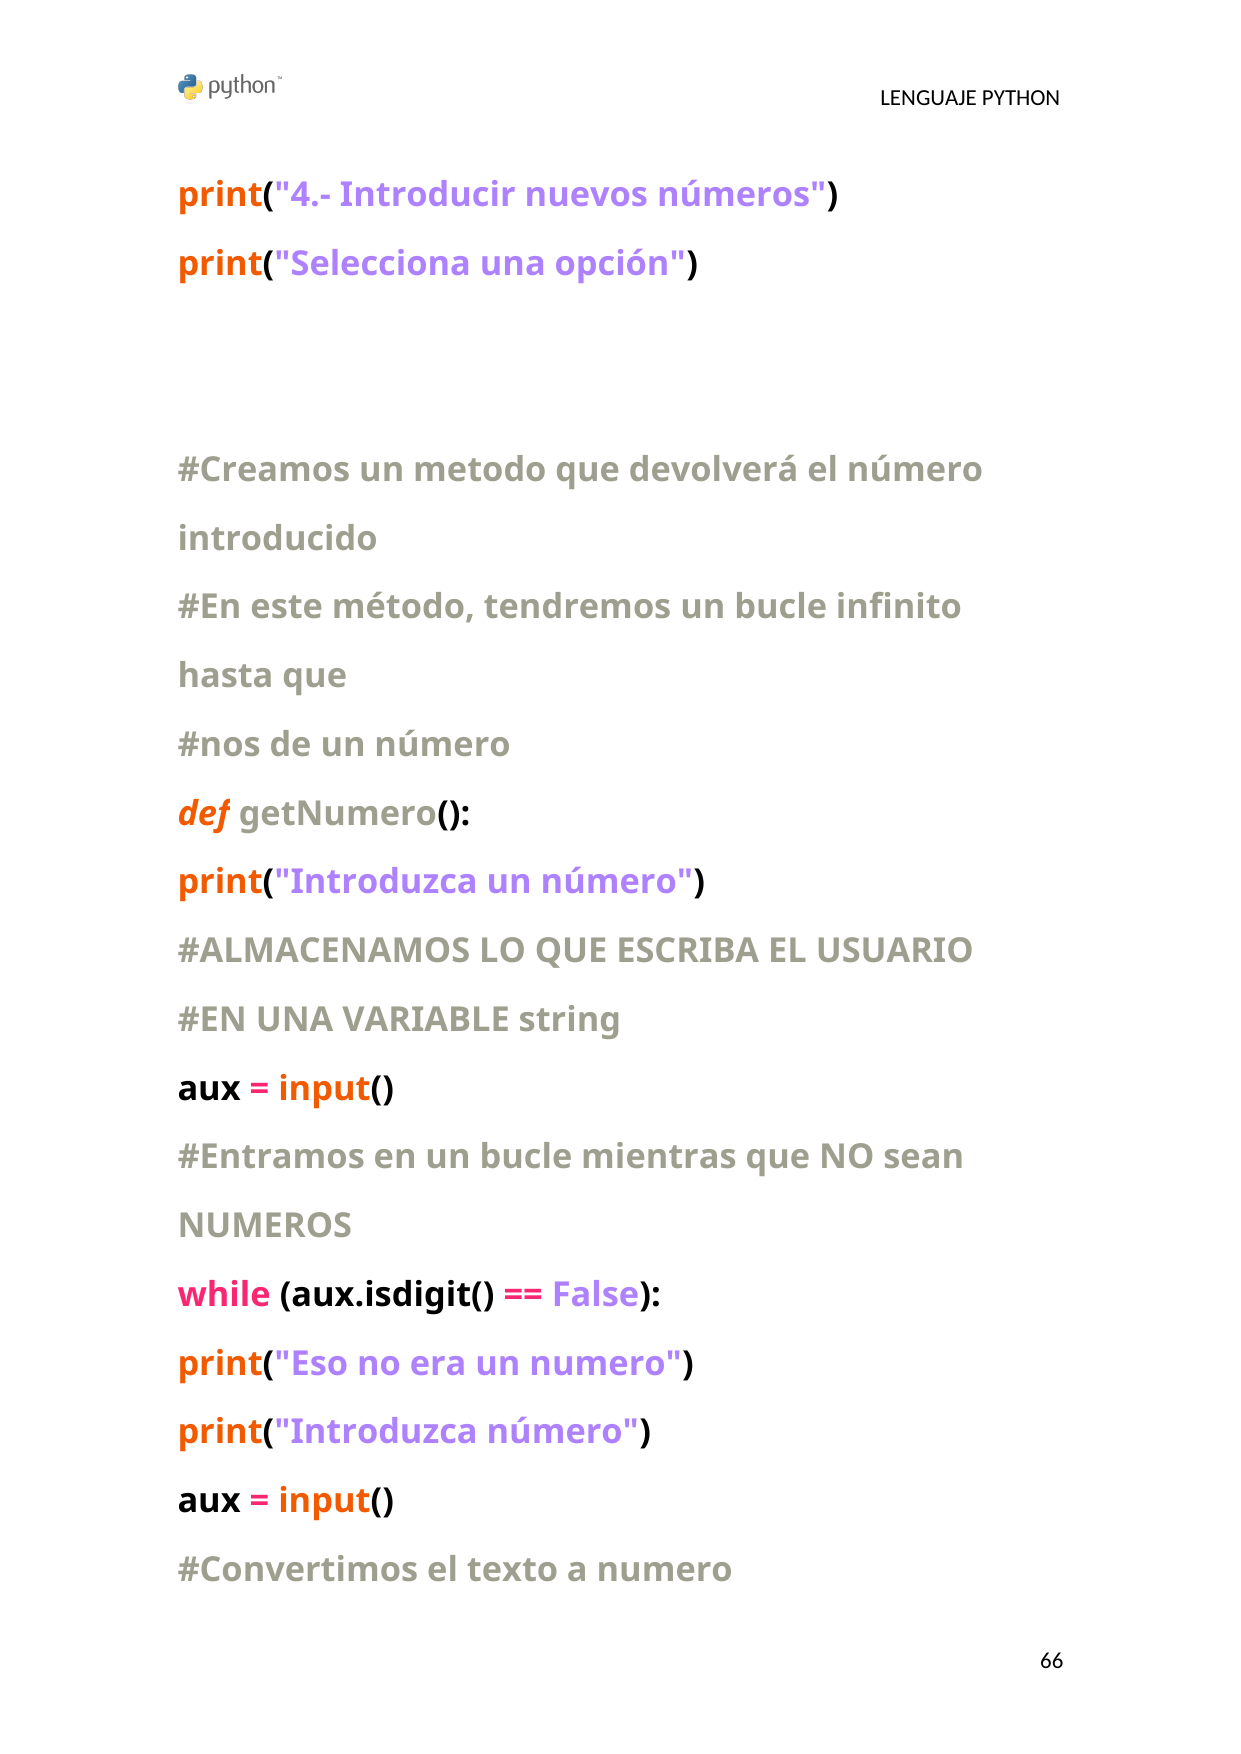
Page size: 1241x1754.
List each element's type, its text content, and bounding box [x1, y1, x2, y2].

text while (aux.isdigit() == False): [177, 1248, 1063, 1316]
text aux = input() [177, 1041, 1063, 1110]
text #ALMACENAMOS LO QUE ESCRIBA EL USUARIO [177, 904, 1063, 973]
text #Creamos un metodo que devolverá el número introducido [177, 423, 1063, 560]
text print("4.- Introducir nuevos números") [177, 148, 1063, 216]
text #Entramos en un bucle mientras que NO sean NUMEROS [177, 1110, 1063, 1248]
text print("Selecciona una opción") [177, 216, 1063, 285]
text #Convertimos el texto a numero [177, 1523, 1063, 1591]
text #EN UNA VARIABLE string [177, 973, 1063, 1041]
text aux = input() [177, 1454, 1063, 1523]
text print("Introduzca número") [177, 1385, 1063, 1454]
text def getNumero(): [177, 766, 1063, 835]
text #nos de un número [177, 698, 1063, 766]
text print("Eso no era un numero") [177, 1316, 1063, 1385]
text print("Introduzca un número") [177, 835, 1063, 904]
picture [177, 73, 283, 105]
text #En este método, tendremos un bucle infinito hasta que [177, 560, 1063, 698]
